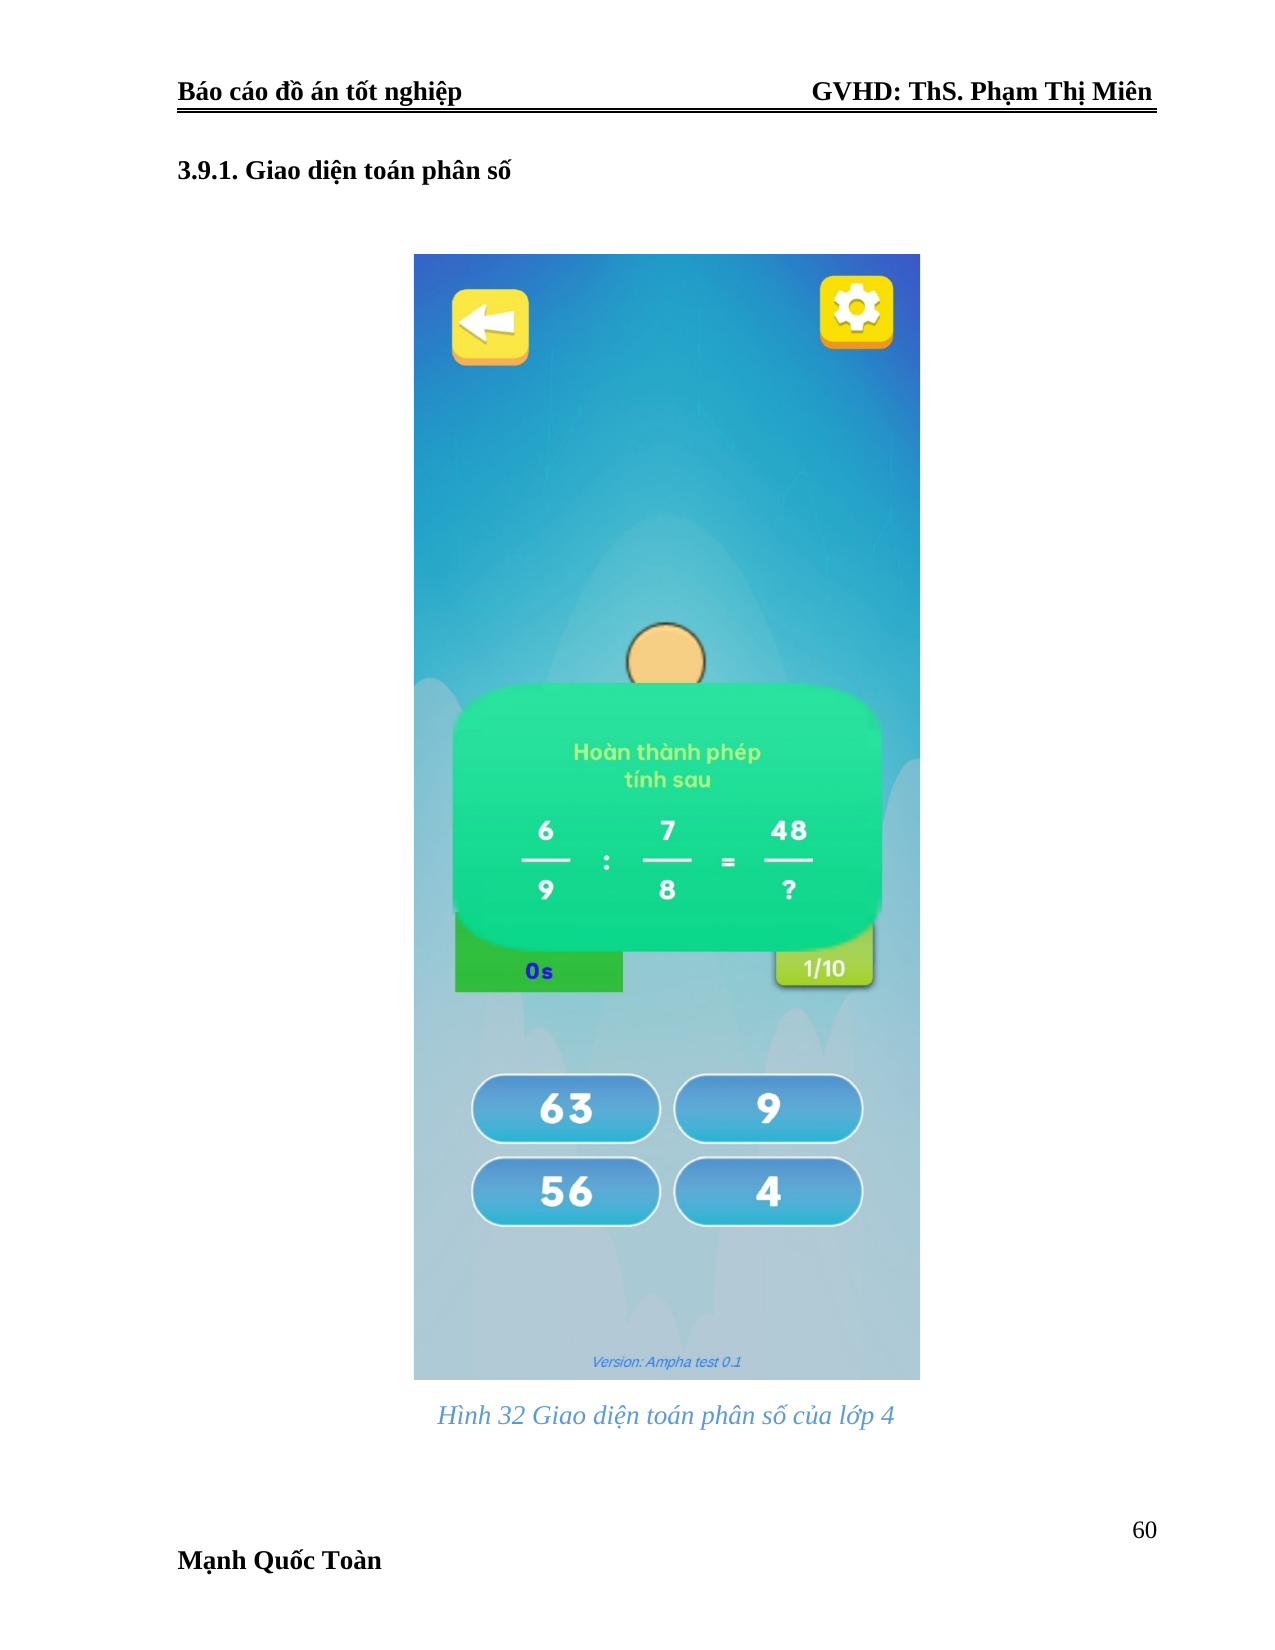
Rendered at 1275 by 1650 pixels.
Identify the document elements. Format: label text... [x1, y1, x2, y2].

text Giao diện toán phân số [177, 154, 1157, 185]
picture [413, 254, 921, 1380]
text Hình 32 Giao diện toán phân số của lớp 4 [177, 1399, 1157, 1430]
